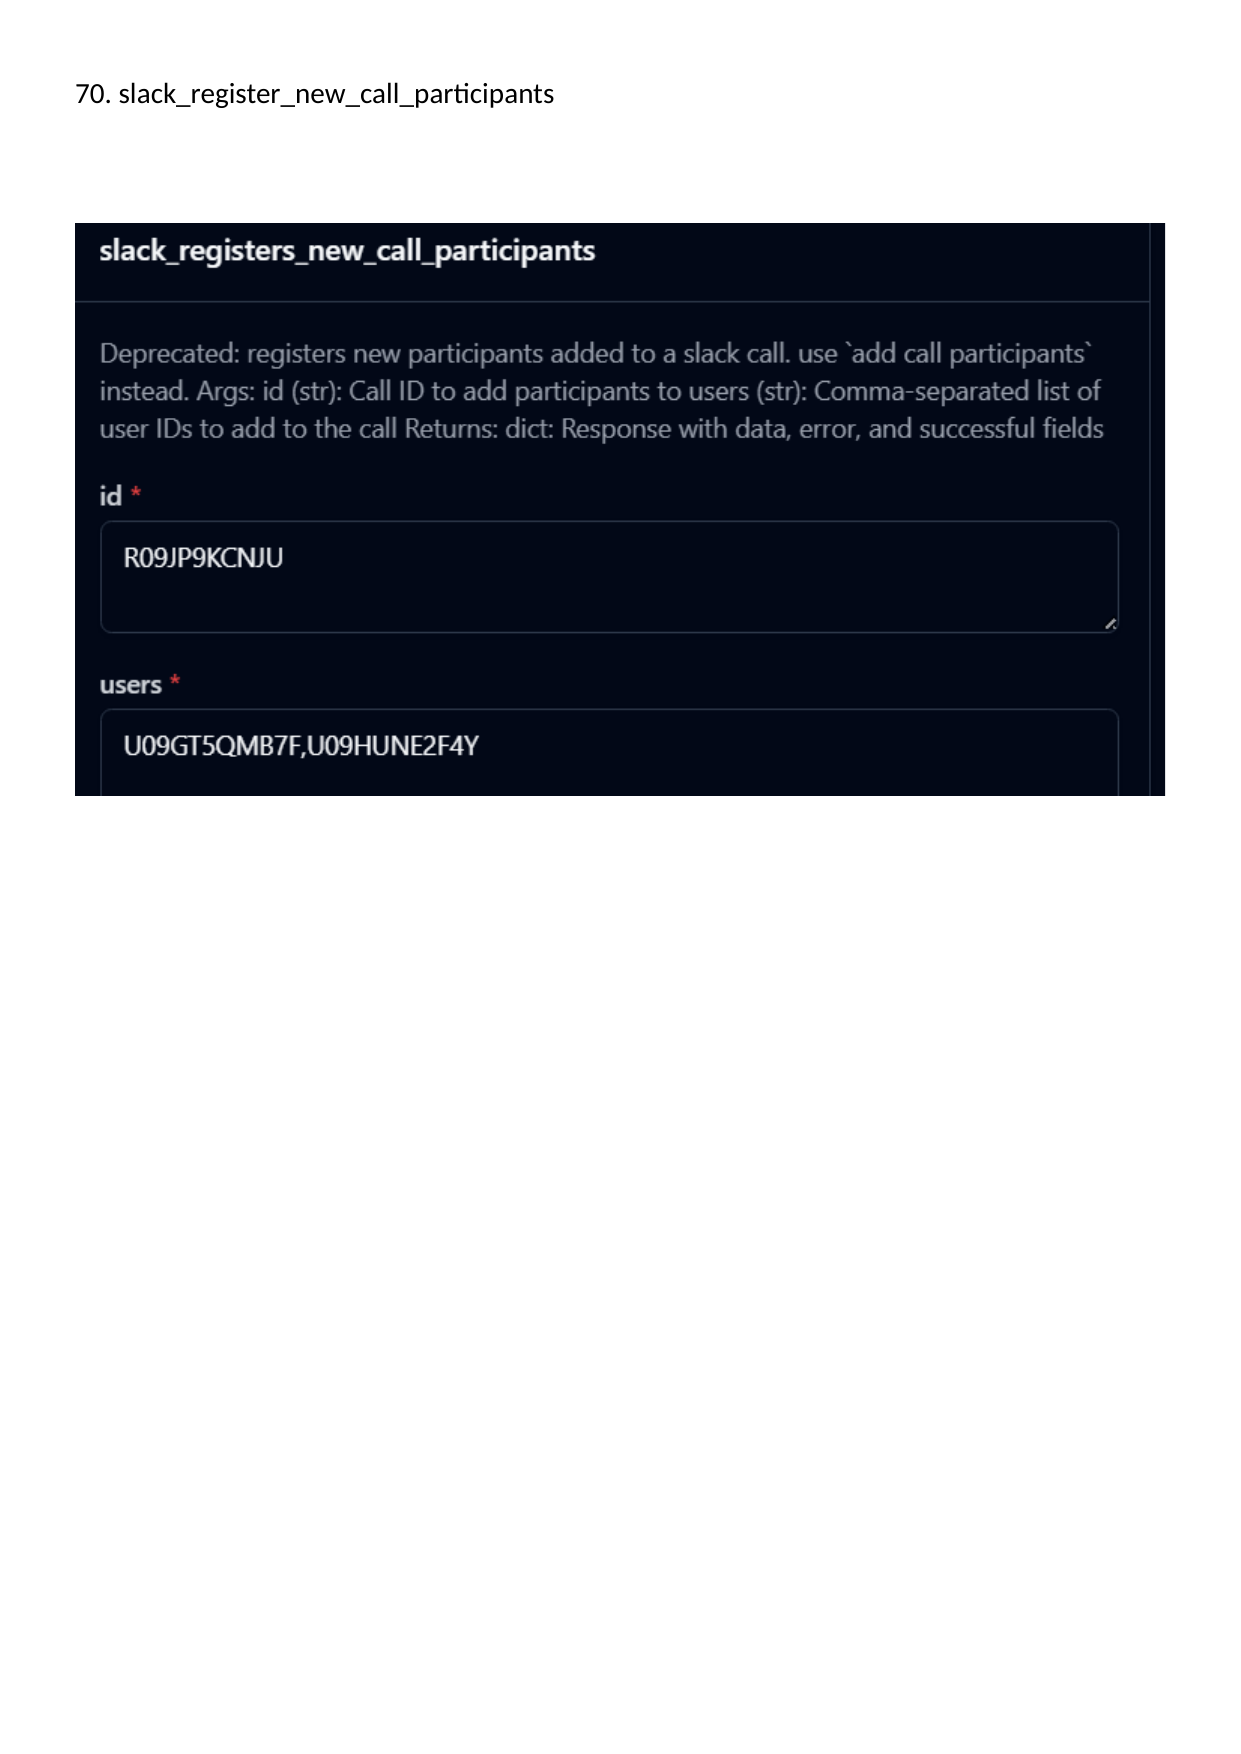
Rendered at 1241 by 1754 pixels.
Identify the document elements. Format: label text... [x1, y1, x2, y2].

text 70. slack_register_new_call_participants [75, 75, 1165, 111]
picture [75, 223, 1166, 796]
